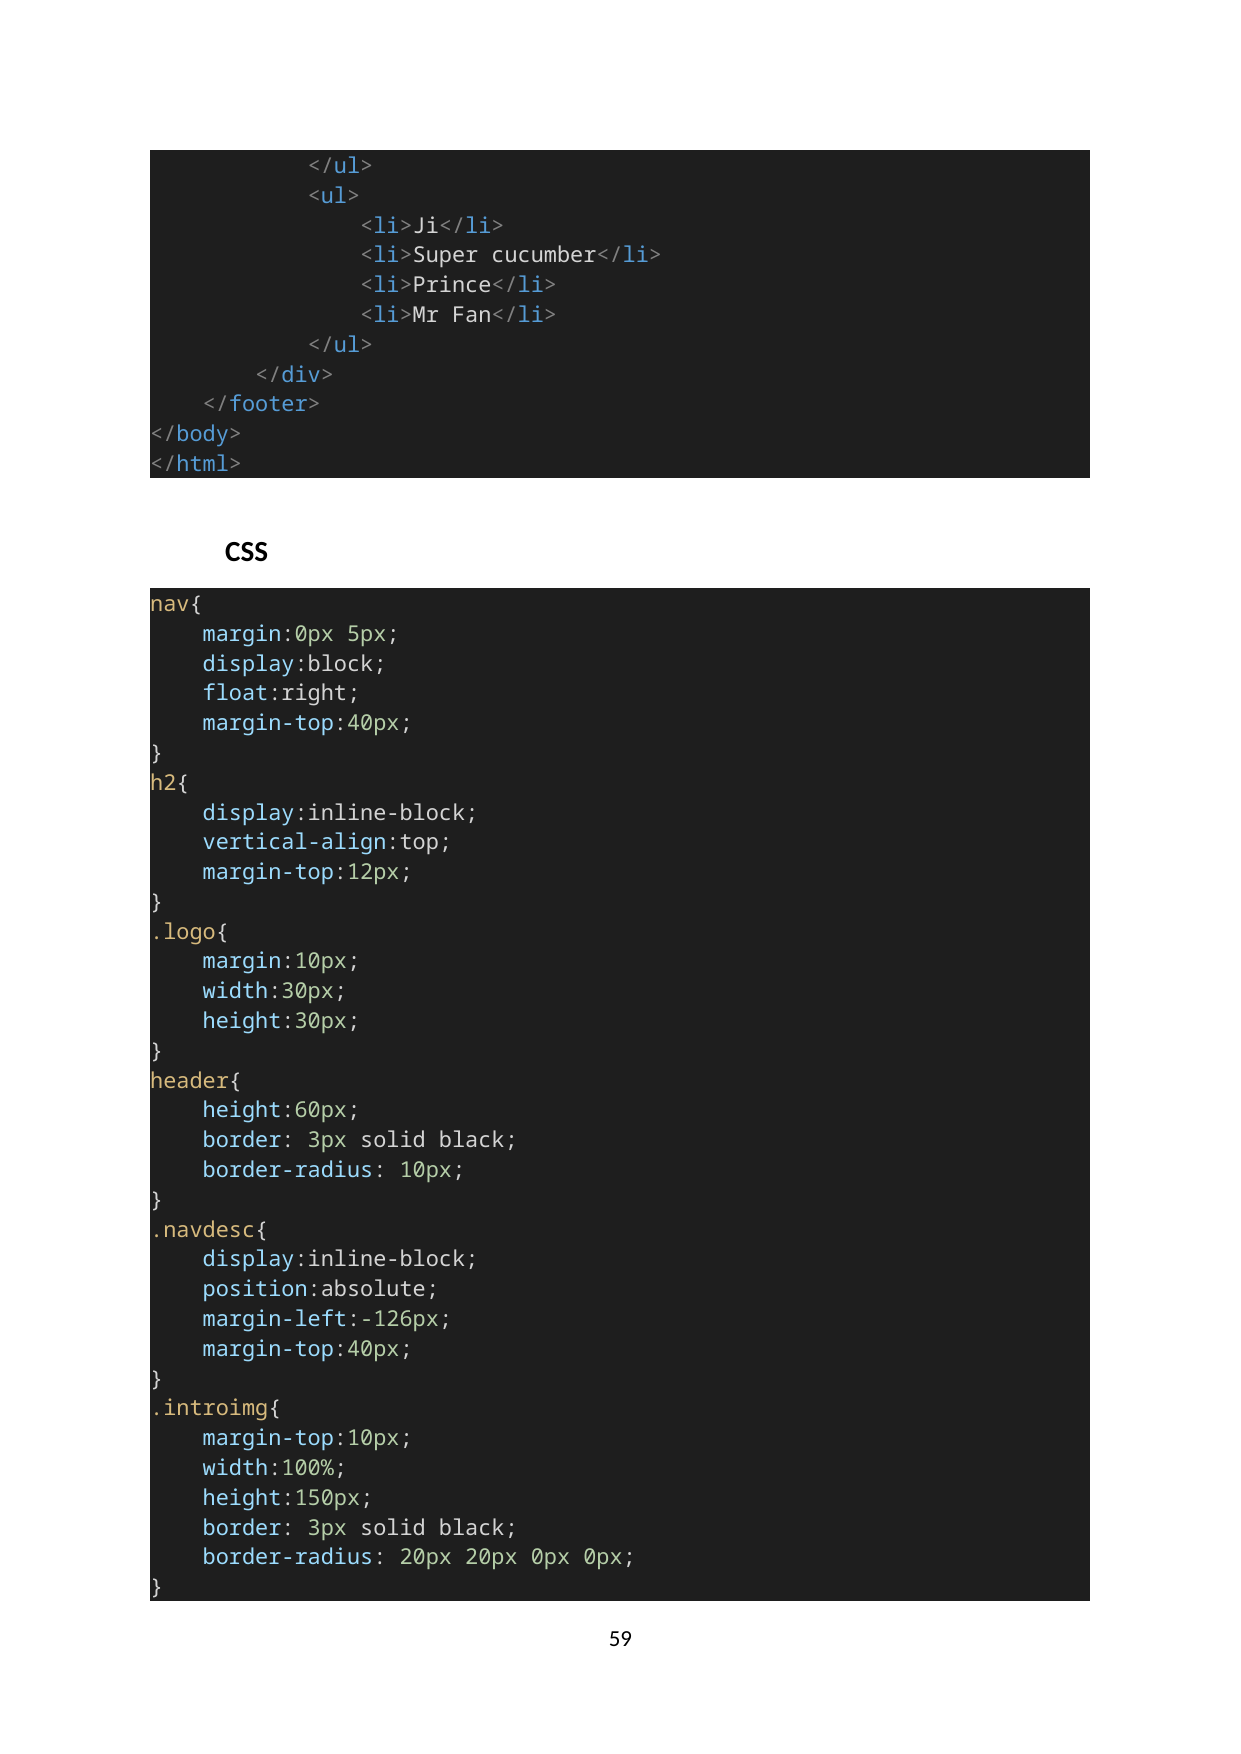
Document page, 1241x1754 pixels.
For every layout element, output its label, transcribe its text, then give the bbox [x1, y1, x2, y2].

text margin-top:40px; [150, 1333, 1090, 1362]
text <li>Prince</li> [150, 269, 1090, 299]
text } [150, 1184, 1090, 1213]
text display:inline-block; [150, 1243, 1090, 1273]
text vertical-align:top; [150, 826, 1090, 856]
text } [150, 1362, 1090, 1392]
text display:inline-block; [150, 796, 1090, 826]
text margin-top:12px; [150, 856, 1090, 886]
text <li>Super cucumber</li> [150, 239, 1090, 269]
text CSS [150, 533, 1090, 568]
text </body> [150, 418, 1090, 448]
text float:right; [150, 677, 1090, 707]
text border: 3px solid black; [150, 1124, 1090, 1154]
text margin:0px 5px; [150, 618, 1090, 647]
text width:30px; [150, 975, 1090, 1005]
text height:60px; [150, 1094, 1090, 1124]
text </footer> [150, 388, 1090, 418]
text margin-top:10px; [150, 1422, 1090, 1452]
text h2{ [150, 767, 1090, 796]
text header{ [150, 1064, 1090, 1094]
text <ul> [150, 180, 1090, 209]
text } [150, 737, 1090, 767]
text height:150px; [150, 1482, 1090, 1511]
text <li>Ji</li> [150, 209, 1090, 239]
text border: 3px solid black; [150, 1511, 1090, 1541]
text nav{ [150, 588, 1090, 618]
text </ul> [150, 150, 1090, 180]
text border-radius: 20px 20px 0px 0px; [150, 1541, 1090, 1571]
text margin:10px; [150, 945, 1090, 975]
text display:block; [150, 647, 1090, 677]
text width:100%; [150, 1452, 1090, 1482]
text </ul> [150, 329, 1090, 358]
text height:30px; [150, 1005, 1090, 1035]
text </div> [150, 358, 1090, 388]
text .introimg{ [150, 1392, 1090, 1422]
text margin-left:-126px; [150, 1303, 1090, 1333]
text } [150, 886, 1090, 916]
text } [150, 1571, 1090, 1601]
text .logo{ [150, 916, 1090, 945]
text } [150, 1035, 1090, 1064]
text border-radius: 10px; [150, 1154, 1090, 1184]
text position:absolute; [150, 1273, 1090, 1303]
text margin-top:40px; [150, 707, 1090, 737]
text </html> [150, 448, 1090, 478]
text <li>Mr Fan</li> [150, 299, 1090, 329]
text .navdesc{ [150, 1213, 1090, 1243]
